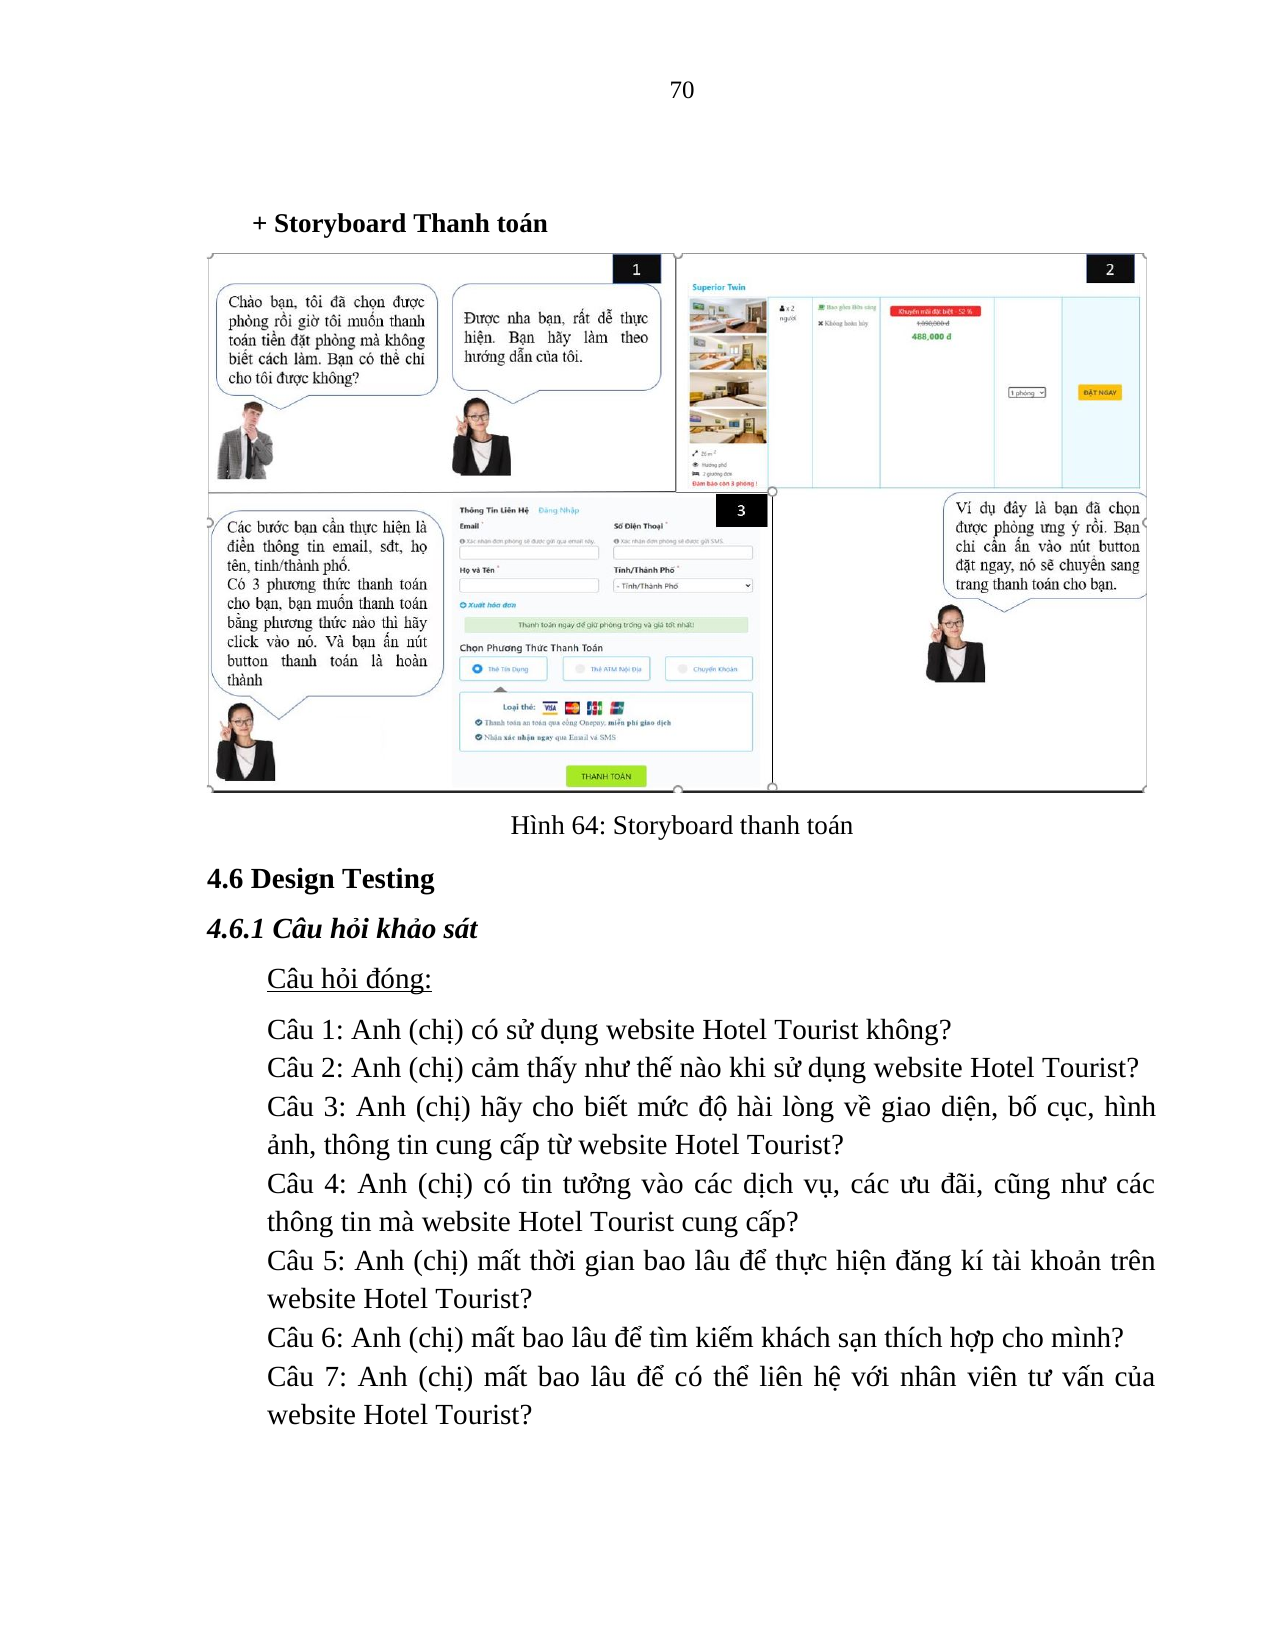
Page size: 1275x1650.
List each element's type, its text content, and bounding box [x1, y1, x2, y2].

text Câu 4: Anh (chị) có tin tưởng vào các dịch vụ, các ưu đãi, cũng như các thông tin mà website Hotel Tourist cung cấp? [267, 1166, 1157, 1238]
text Câu 5: Anh (chị) mất thời gian bao lâu để thực hiện đăng kí tài khoản trên website Hotel Tourist? [267, 1243, 1157, 1315]
text Câu 7: Anh (chị) mất bao lâu để có thể liên hệ với nhân viên tư vấn của website Hotel Tourist? [267, 1359, 1157, 1431]
text Câu 2: Anh (chị) cảm thấy như thế nào khi sử dụng website Hotel Tourist? [267, 1050, 1157, 1084]
picture [206, 253, 1147, 793]
text + Storyboard Thanh toán [252, 207, 1157, 238]
text Câu 1: Anh (chị) có sử dụng website Hotel Tourist không? [267, 1012, 1157, 1045]
text Câu 3: Anh (chị) hãy cho biết mức độ hài lòng về giao diện, bố cục, hình ảnh, thông tin cung cấp từ website Hotel Tourist? [267, 1089, 1157, 1161]
text 4.6.1 Câu hỏi khảo sát [207, 911, 1157, 945]
text Câu 6: Anh (chị) mất bao lâu để tìm kiếm khách sạn thích hợp cho mình? [267, 1320, 1157, 1354]
text Câu hỏi đóng: [267, 962, 1157, 995]
text Hình 64: Storyboard thanh toán [207, 809, 1157, 840]
text 4.6 Design Testing [207, 861, 1157, 894]
